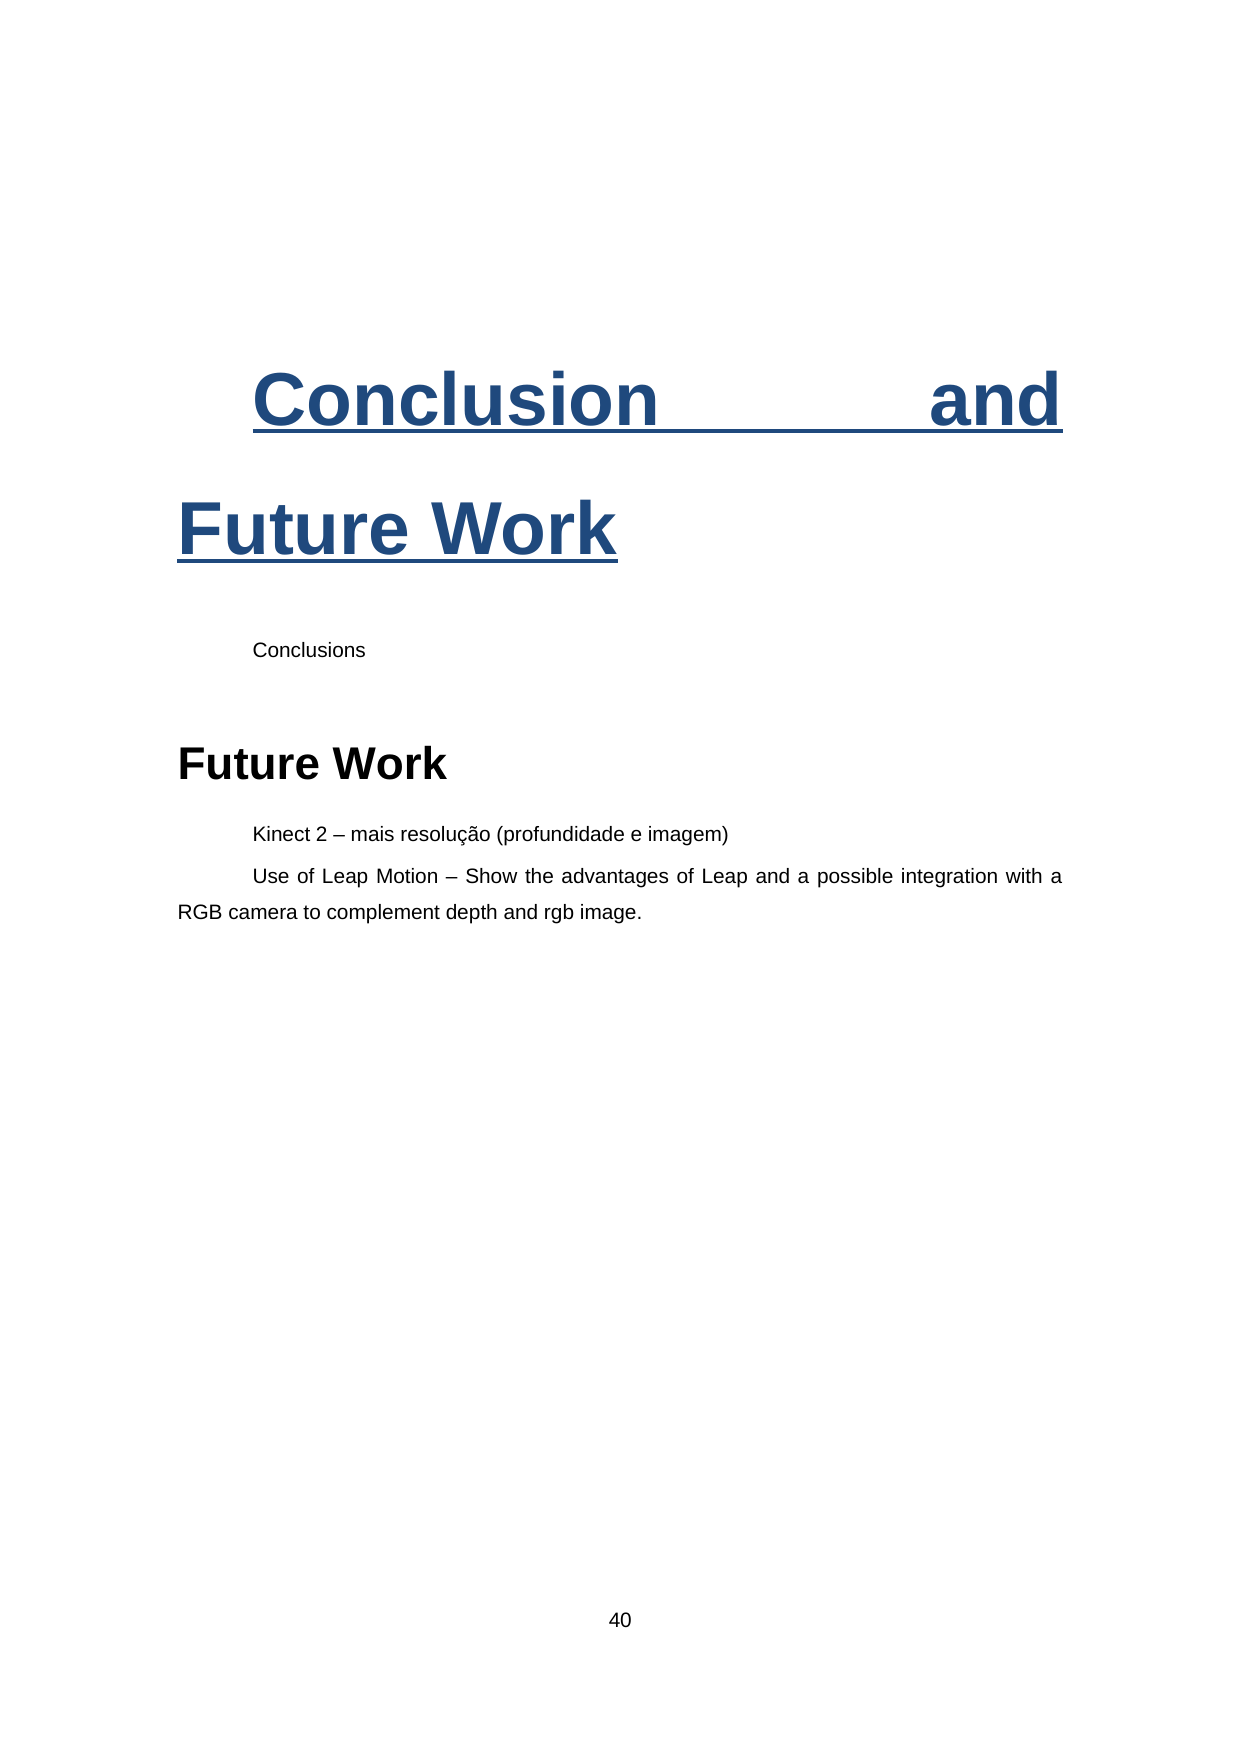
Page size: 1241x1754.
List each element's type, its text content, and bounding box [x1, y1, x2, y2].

text Kinect 2 – mais resolução (profundidade e imagem) [177, 822, 1063, 846]
text Use of Leap Motion – Show the advantages of Leap and a possible integration with a RGB camera to complement depth and rgb image. [177, 864, 1063, 924]
text Conclusions [177, 638, 1063, 662]
title Conclusion and Future Work [177, 354, 1063, 570]
text Future Work [177, 737, 1063, 789]
